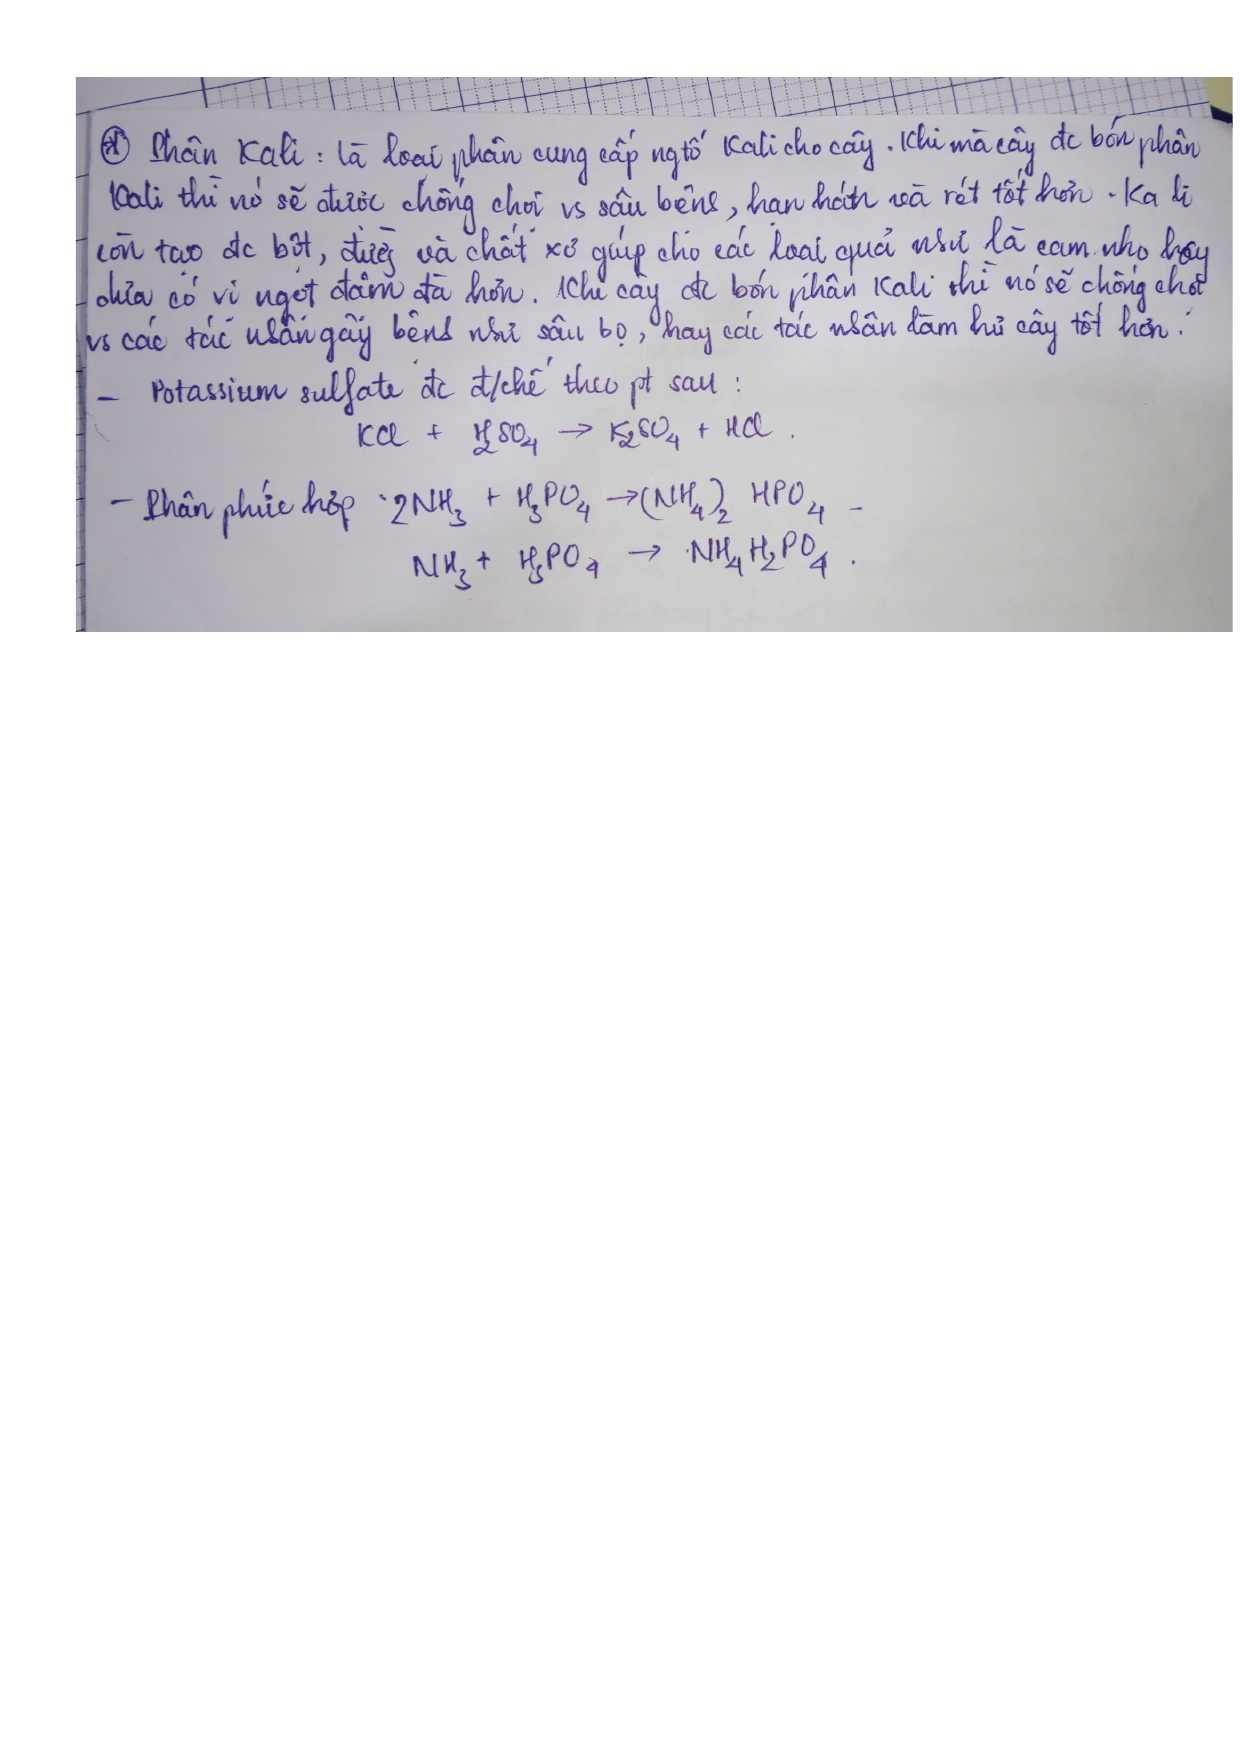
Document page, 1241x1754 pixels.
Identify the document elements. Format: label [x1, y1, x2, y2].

picture [77, 77, 1232, 632]
